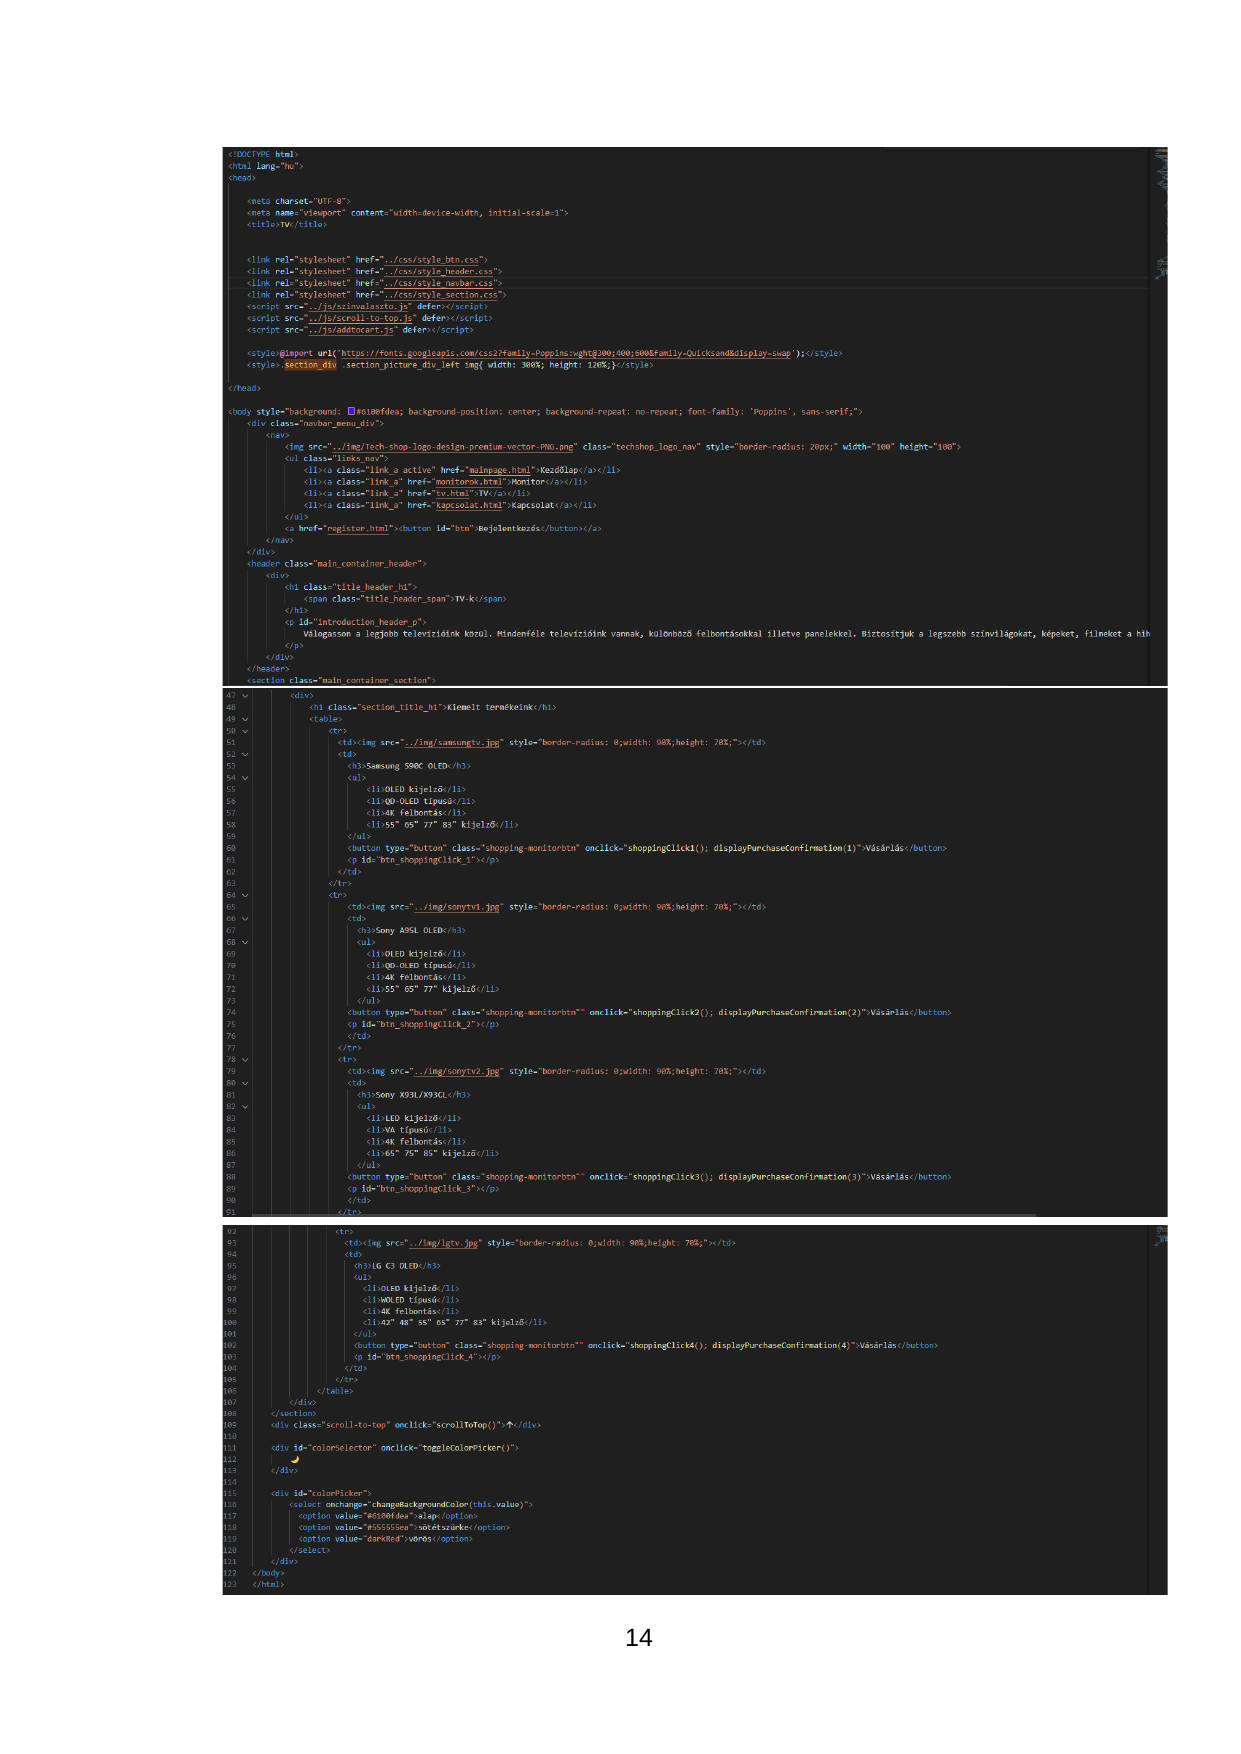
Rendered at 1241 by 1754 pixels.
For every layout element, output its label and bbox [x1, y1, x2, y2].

picture [222, 688, 1168, 1217]
picture [222, 147, 1168, 686]
picture [222, 1225, 1168, 1595]
